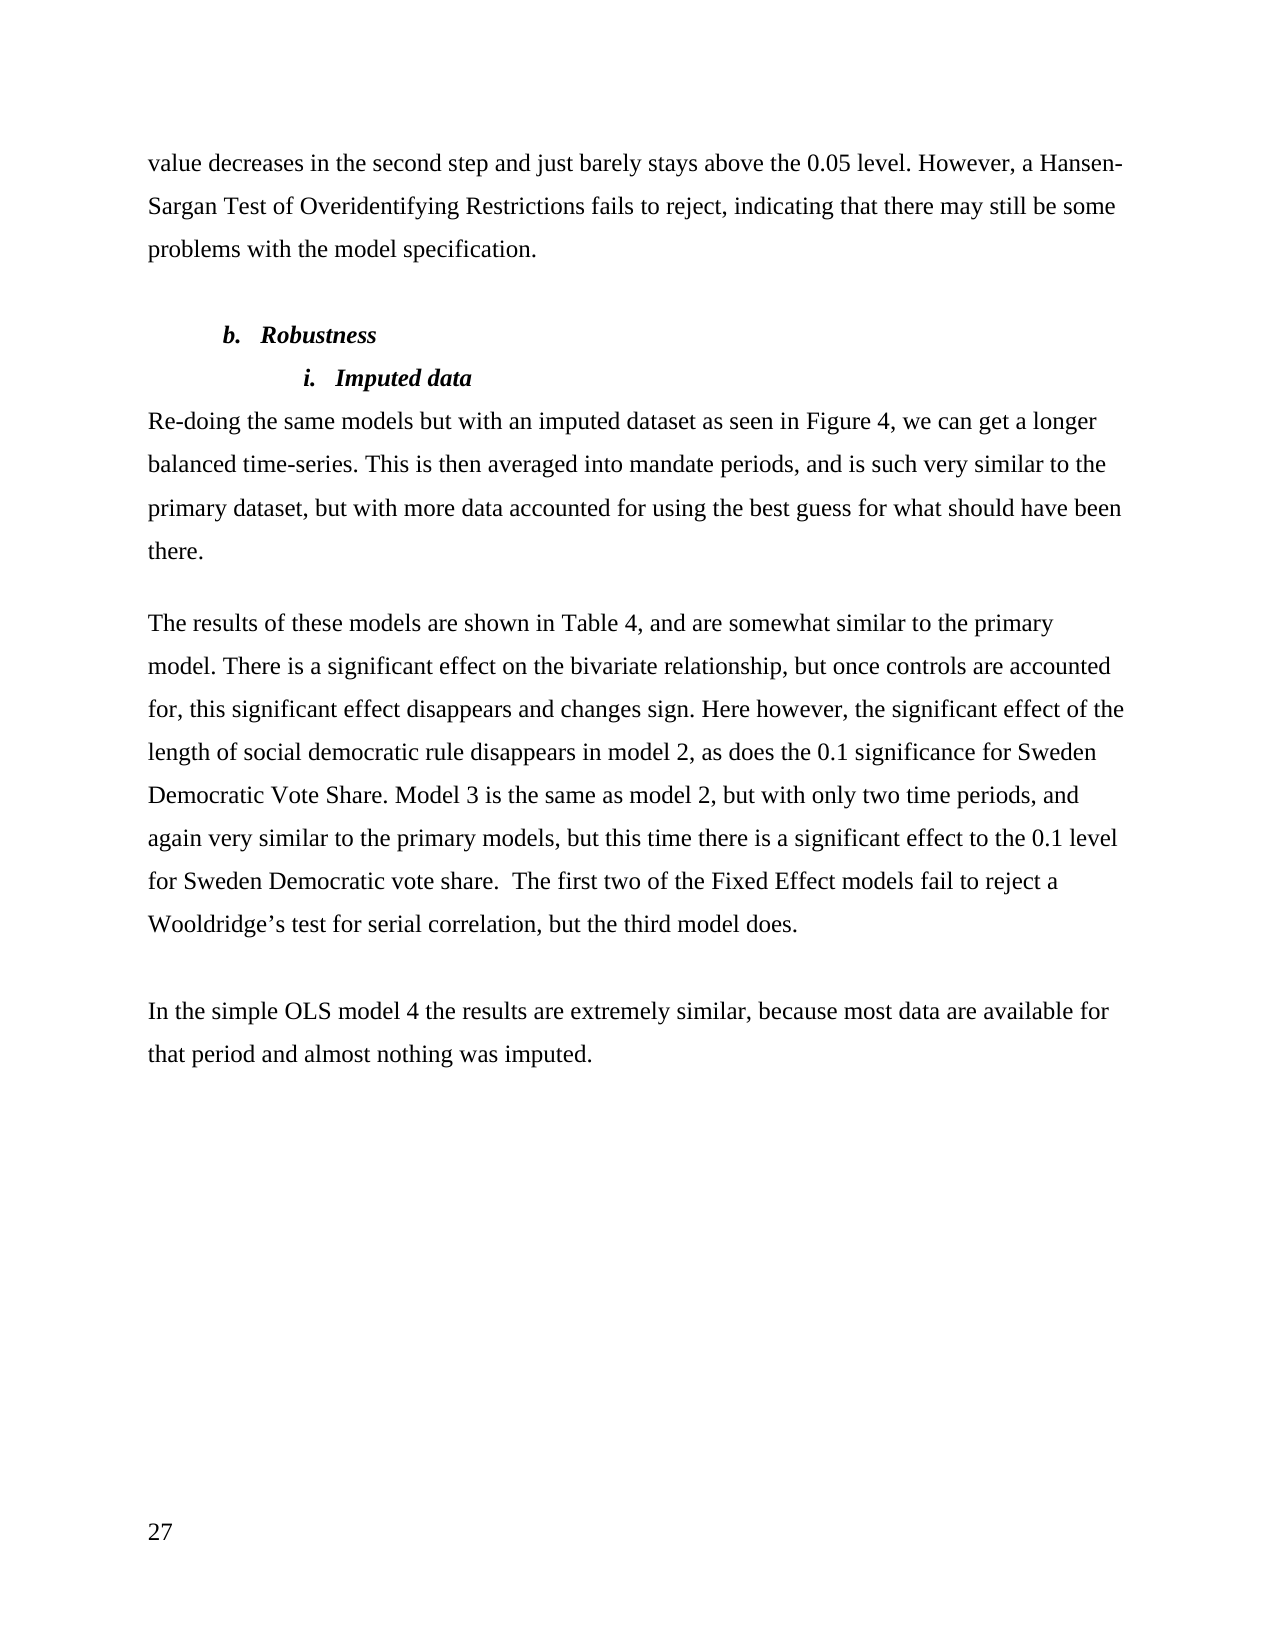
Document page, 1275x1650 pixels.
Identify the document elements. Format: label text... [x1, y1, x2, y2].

text The results of these models are shown in Table 4, and are somewhat similar to the primary model. There is a significant effect on the bivariate relationship, but once controls are accounted for, this significant effect disappears and changes sign. Here however, the significant effect of the length of social democratic rule disappears in model 2, as does the 0.1 significance for Sweden Democratic Vote Share. Model 3 is the same as model 2, but with only two time periods, and again very similar to the primary models, but this time there is a significant effect to the 0.1 level for Sweden Democratic vote share. The first two of the Fixed Effect models fail to reject a Wooldridge’s test for serial correlation, but the third model does. [148, 608, 1127, 938]
text In the simple OLS model 4 the results are extremely similar, because most data are available for that period and almost nothing was imputed. [148, 996, 1127, 1068]
text Re-doing the same models but with an imputed dataset as seen in Figure 4, we can get a longer balanced time-series. This is then averaged into mandate periods, and is such very similar to the primary dataset, but with more data accounted for using the best guess for what should have been there. [148, 406, 1127, 564]
subtitle Imputed data [316, 363, 1127, 392]
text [148, 148, 1127, 263]
subtitle Robustness [223, 320, 1127, 349]
